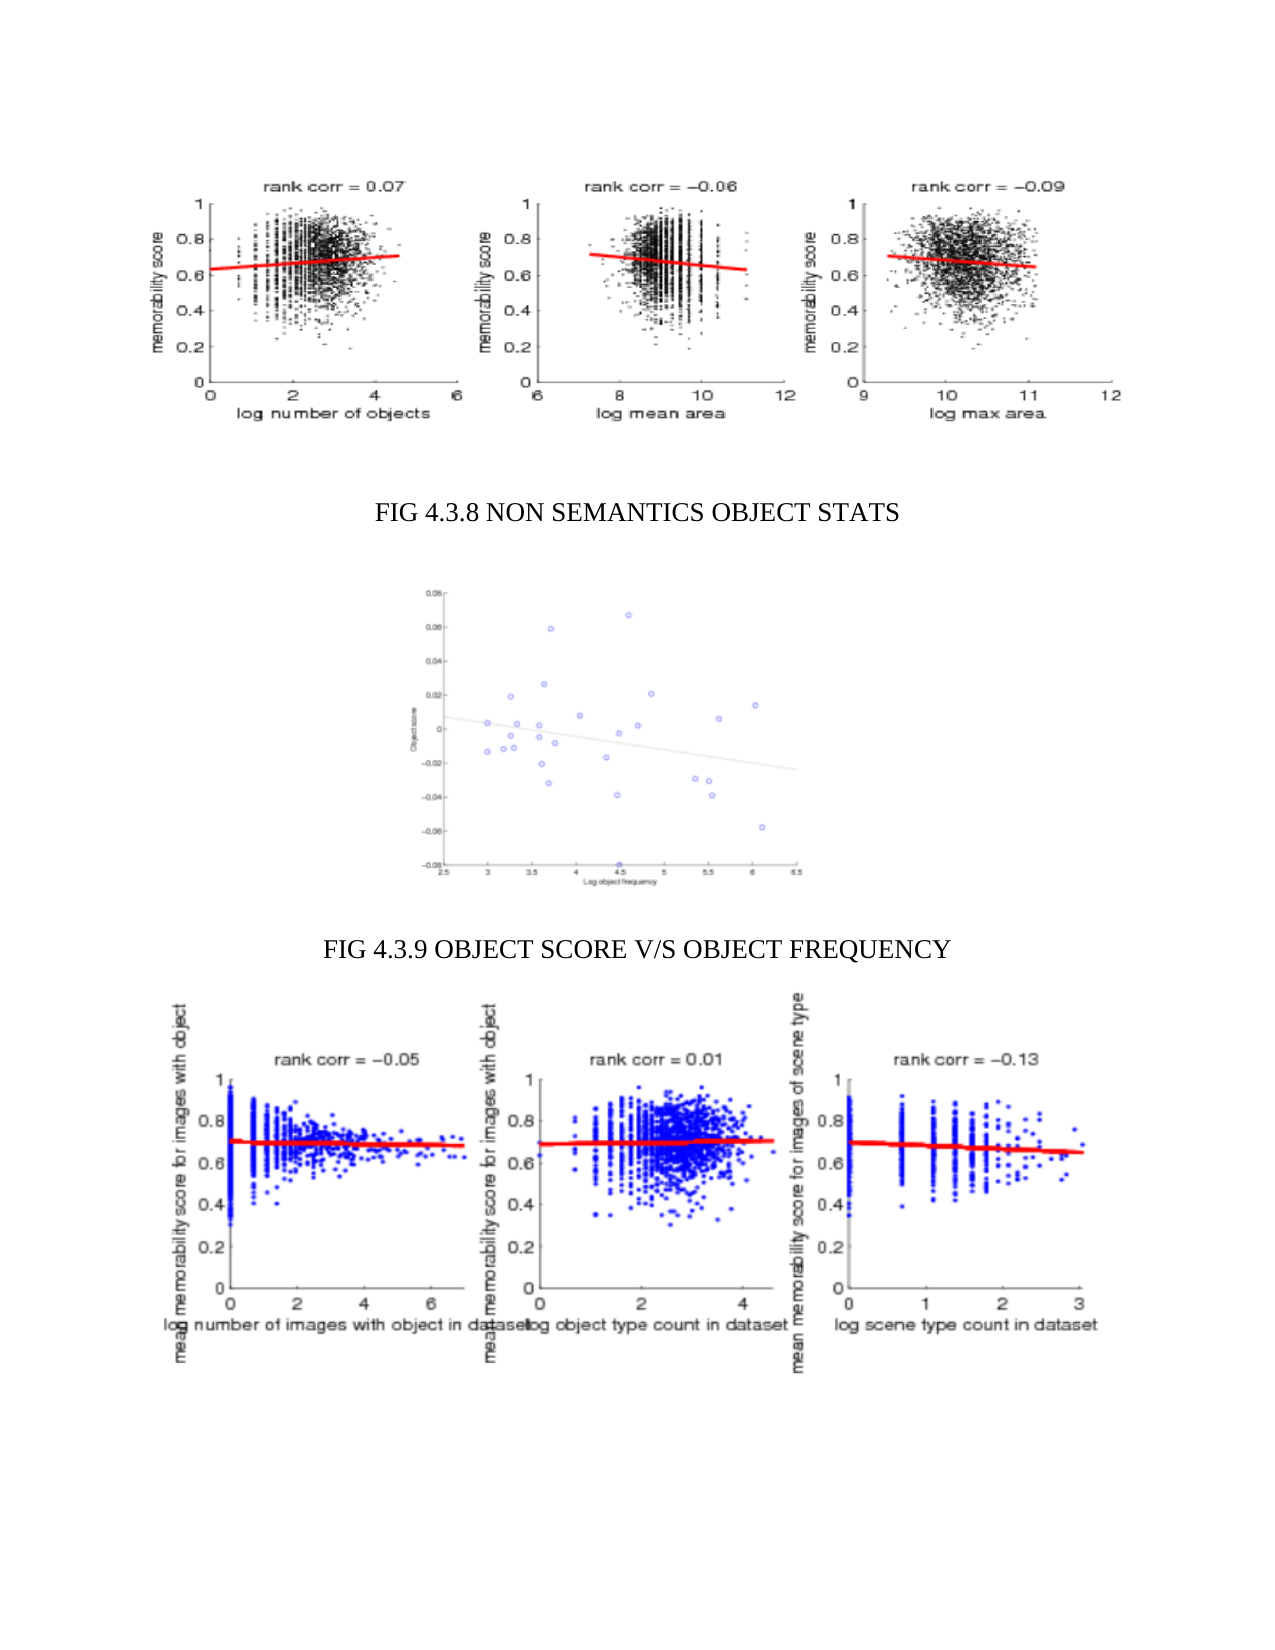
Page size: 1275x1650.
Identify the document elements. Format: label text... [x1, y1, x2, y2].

picture [150, 979, 1125, 1413]
picture [150, 150, 1125, 481]
text FIG 4.3.8 NON SEMANTICS OBJECT STATS [150, 481, 1125, 527]
text FIG 4.3.9 OBJECT SCORE V/S OBJECT FREQUENCY [150, 933, 1125, 964]
